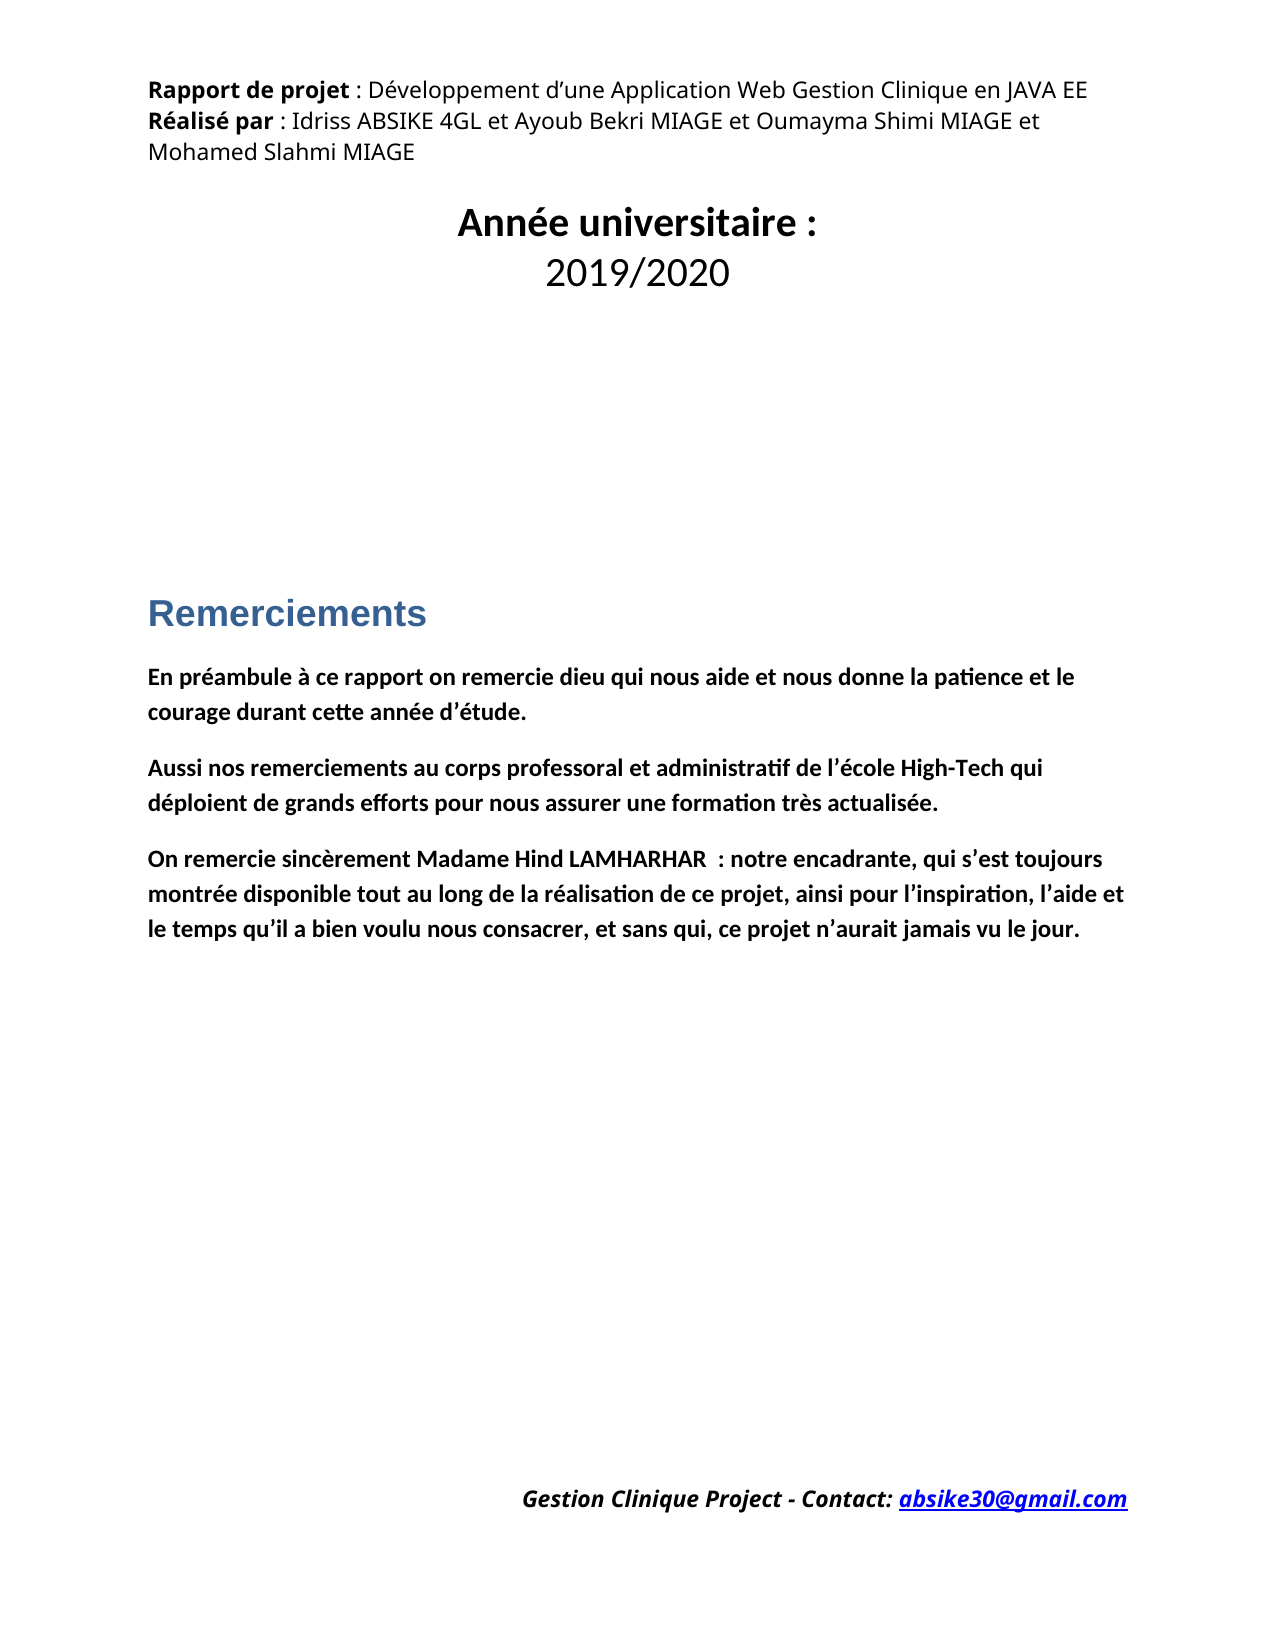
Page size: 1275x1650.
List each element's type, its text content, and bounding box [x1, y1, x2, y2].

text On remercie sincèrement Madame Hind LAMHARHAR : notre encadrante, qui s’est toujours montrée disponible tout au long de la réalisation de ce projet, ainsi pour l’inspiration, l’aide et le temps qu’il a bien voulu nous consacrer, et sans qui, ce projet n’aurait jamais vu le jour. [148, 843, 1127, 943]
text 2019/2020 [148, 246, 1127, 297]
text Année universitaire : [148, 196, 1127, 246]
text Remerciements [148, 591, 1127, 634]
text Aussi nos remerciements au corps professoral et administratif de l’école High-Tech qui déploient de grands efforts pour nous assurer une formation très actualisée. [148, 752, 1127, 817]
text En préambule à ce rapport on remercie dieu qui nous aide et nous donne la patience et le courage durant cette année d’étude. [148, 661, 1127, 727]
